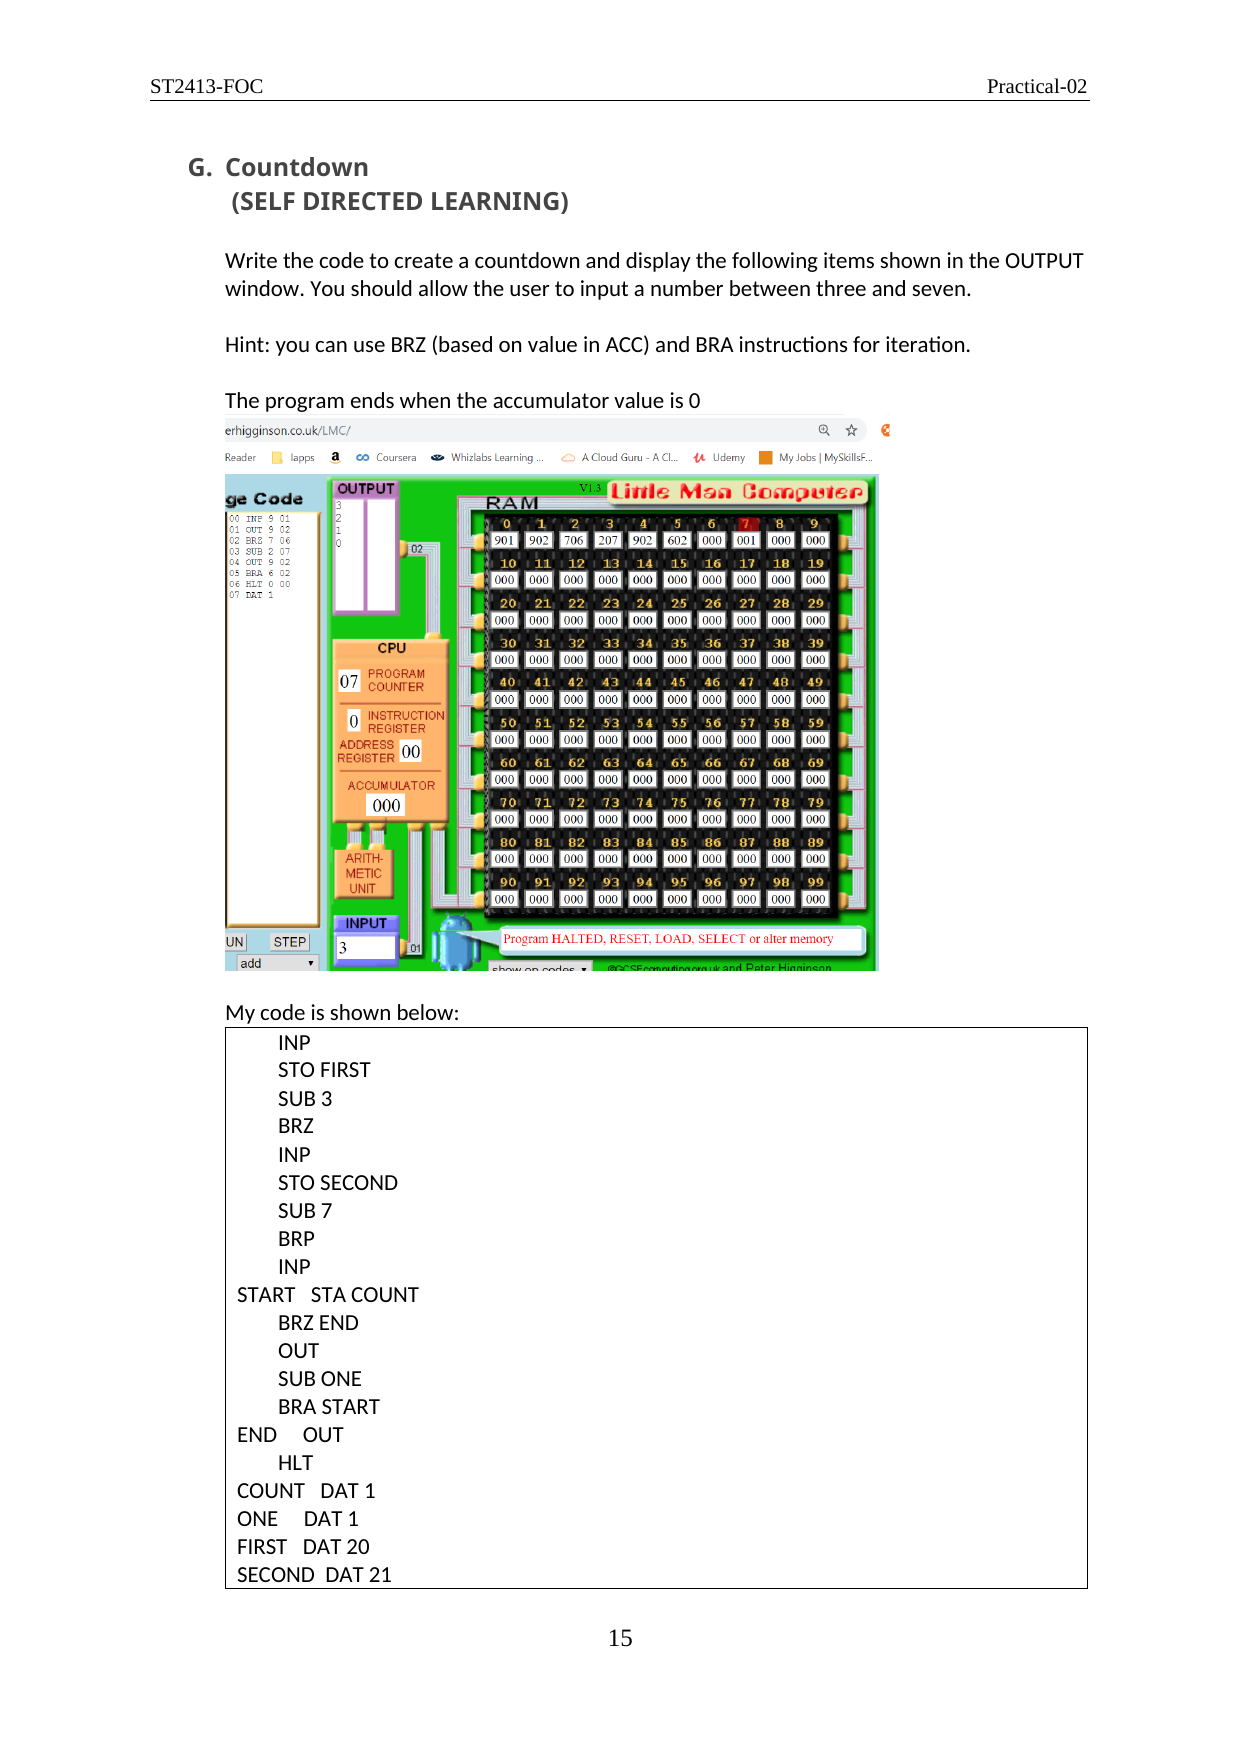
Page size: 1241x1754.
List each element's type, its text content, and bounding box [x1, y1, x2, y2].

text Hint: you can use BRZ (based on value in ACC) and BRA instructions for iteration. [225, 330, 1090, 358]
text My code is shown below: [225, 998, 1090, 1027]
list Countdown (SELF DIRECTED LEARNING) [187, 150, 1090, 218]
picture [225, 414, 890, 971]
text The program ends when the accumulator value is 0 [225, 386, 1090, 414]
text Write the code to create a countdown and display the following items shown in the OUTPUT window. You should allow the user to input a number between three and seven. [225, 246, 1090, 302]
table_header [226, 1028, 1087, 1588]
